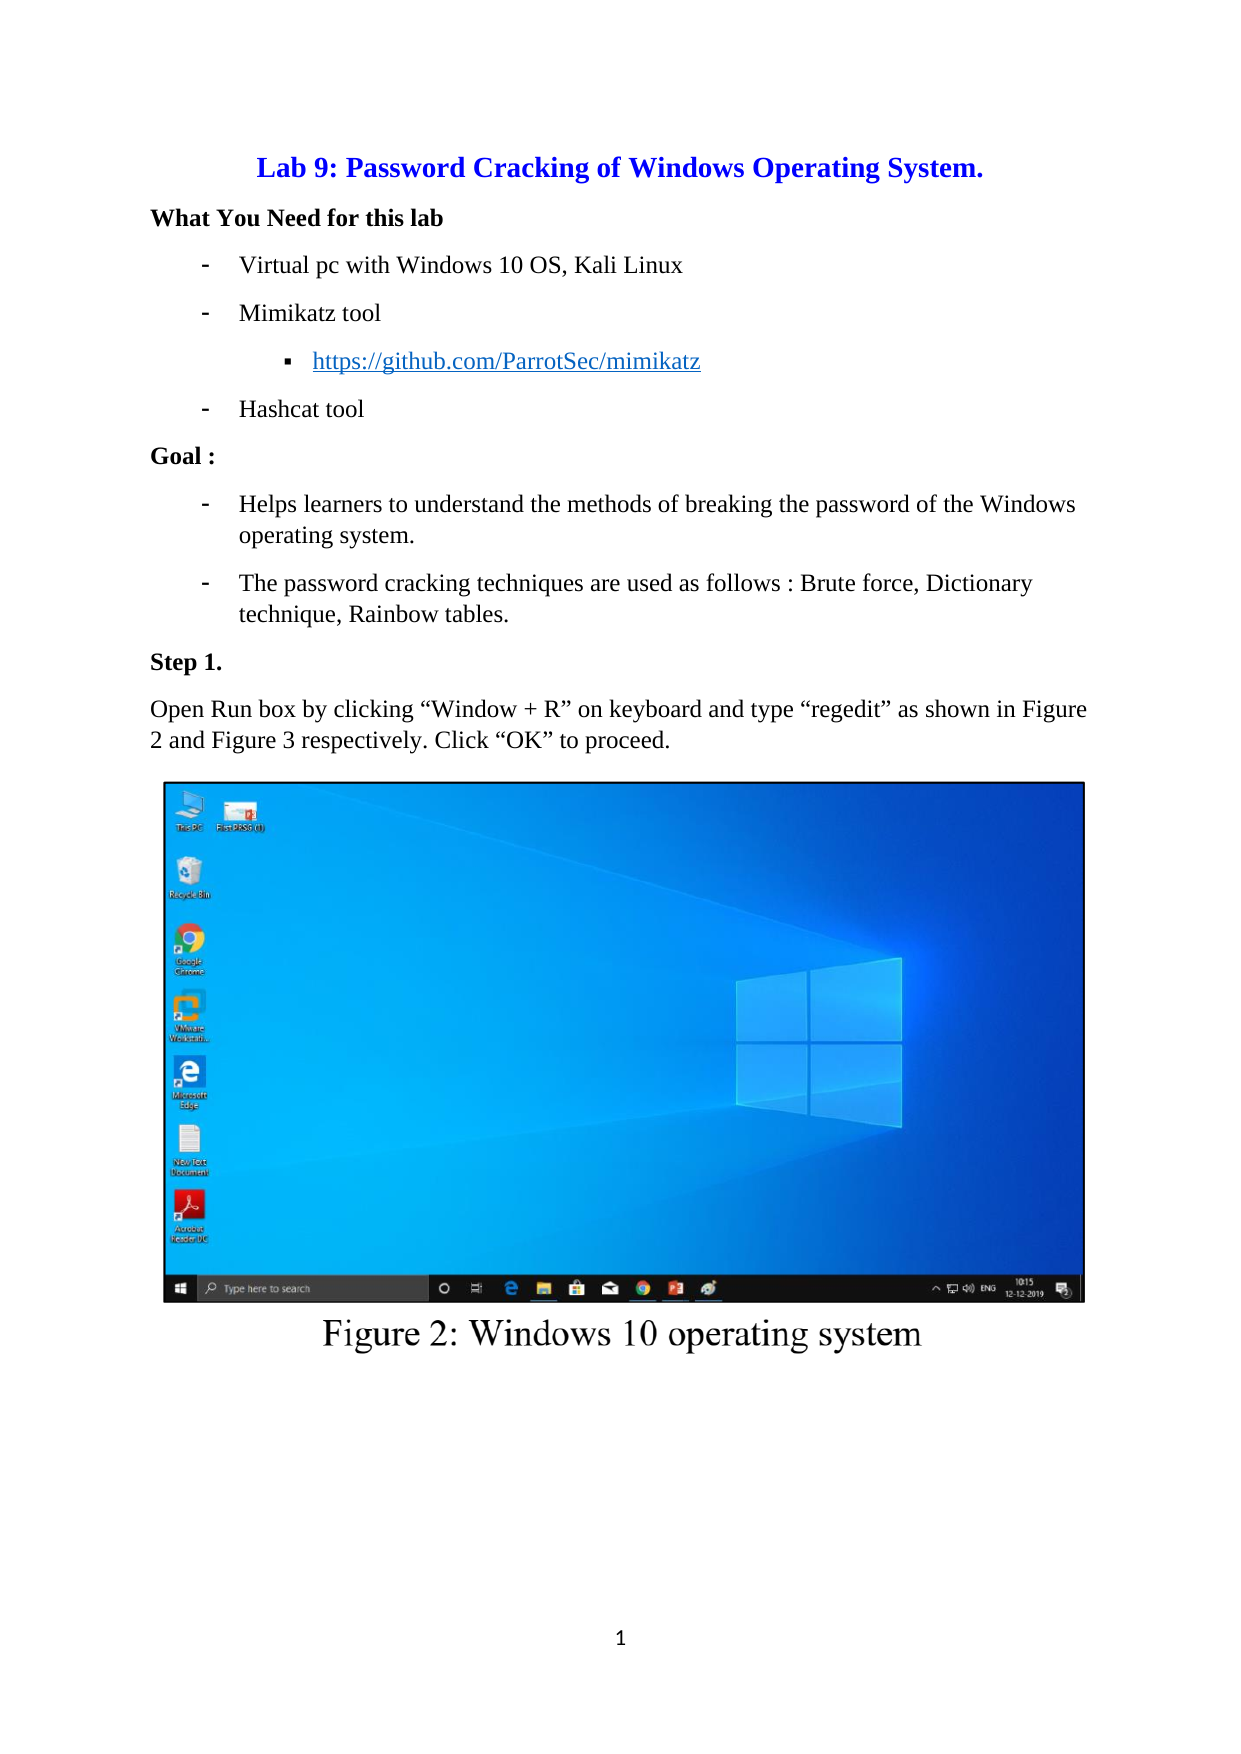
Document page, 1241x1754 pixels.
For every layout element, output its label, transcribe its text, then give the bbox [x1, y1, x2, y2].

list Mimikatz tool [201, 298, 1090, 327]
list Hashcat tool [201, 394, 1090, 422]
list The password cracking techniques are used as follows : Brute force, Dictionary technique, Rainbow tables. [201, 568, 1090, 628]
text Lab 9: Password Cracking of Windows Operating System. [150, 150, 1090, 183]
text Open Run box by clicking “Window + R” on keyboard and type “regedit” as shown in Figure 2 and Figure 3 respectively. Click “OK” to proceed. [150, 694, 1090, 754]
text Goal : [150, 441, 1090, 470]
list https://github.com/ParrotSec/mimikatz [283, 346, 1090, 375]
list Virtual pc with Windows 10 OS, Kali Linux [201, 251, 1090, 279]
text What You Need for this lab [150, 203, 1090, 232]
text Step 1. [150, 647, 1090, 675]
list Helps learners to understand the methods of breaking the password of the Windows operating system. [201, 489, 1090, 549]
picture [150, 773, 1091, 1362]
